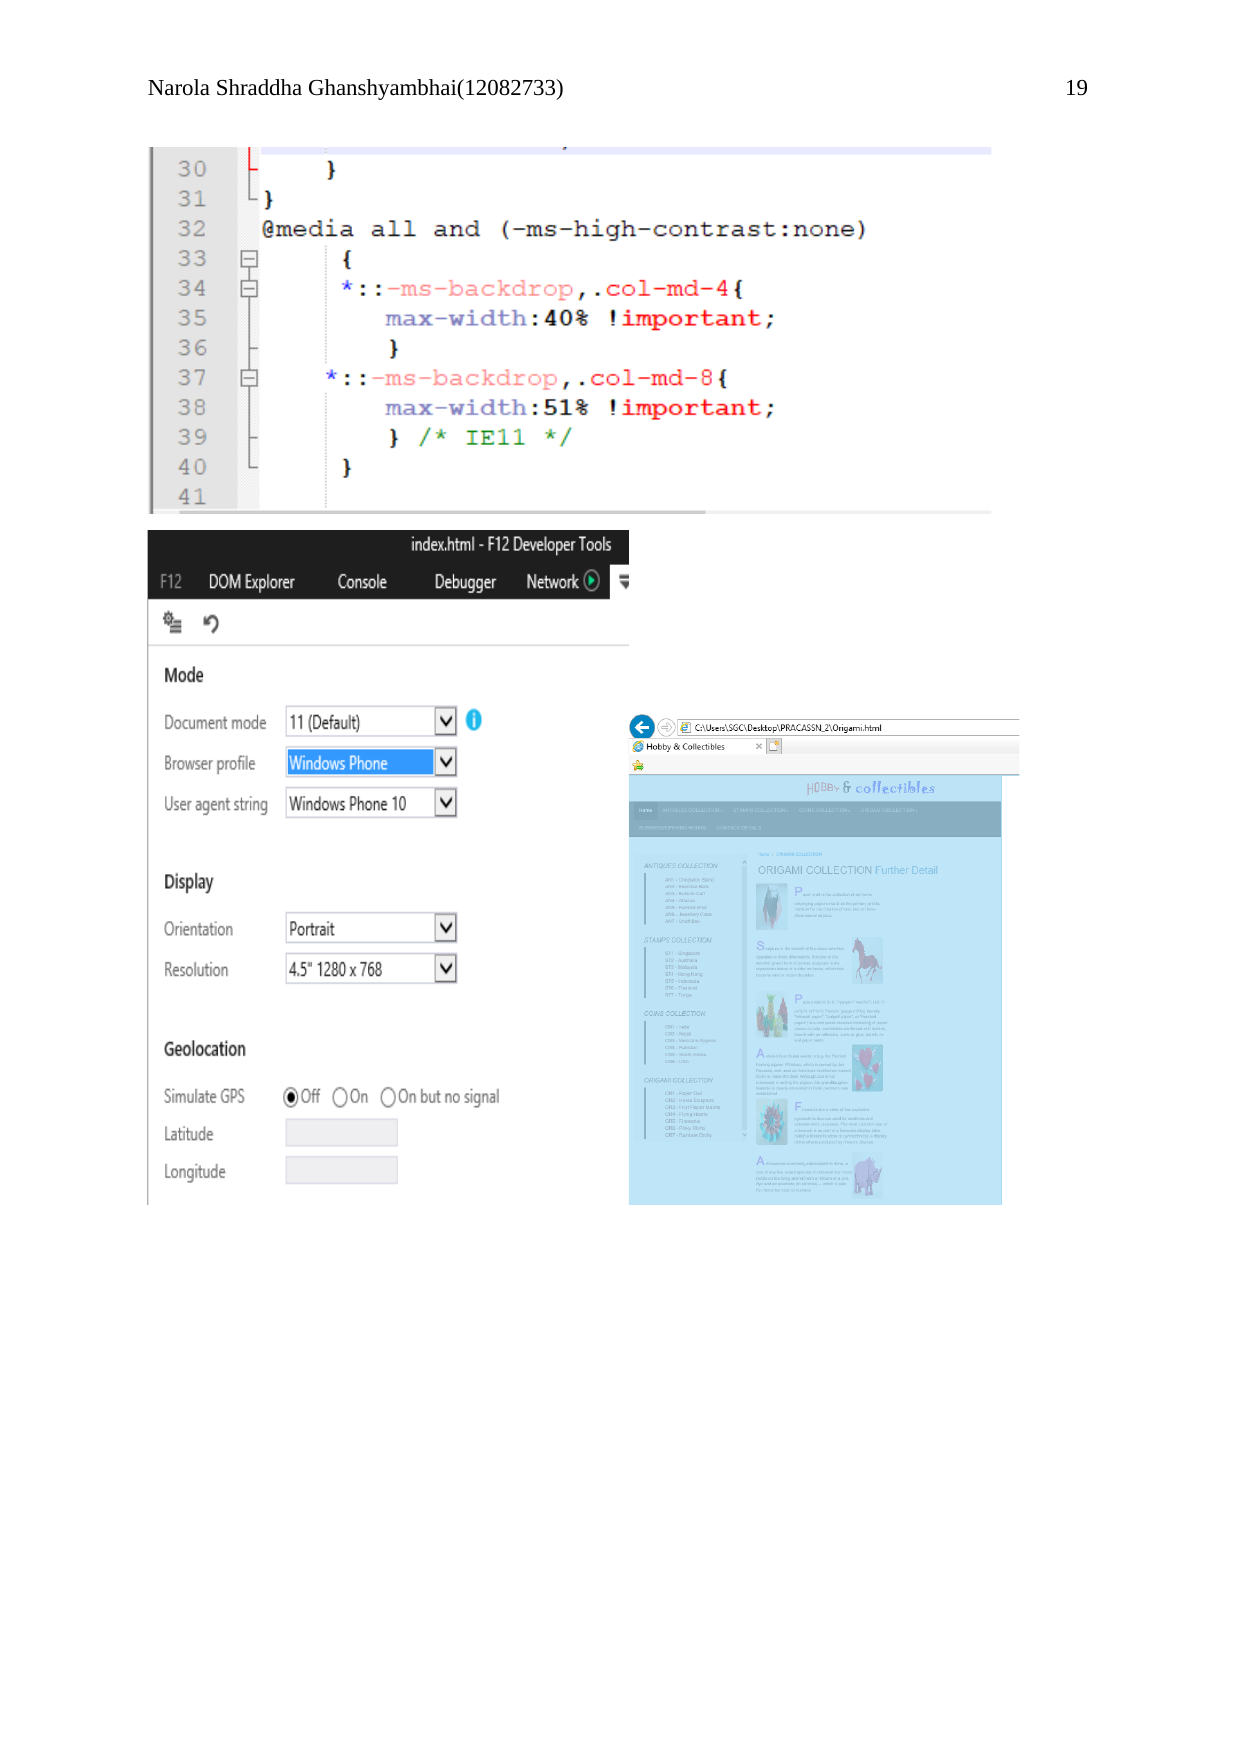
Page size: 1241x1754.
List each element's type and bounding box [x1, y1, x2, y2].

picture [147, 147, 992, 514]
picture [147, 530, 1020, 1205]
